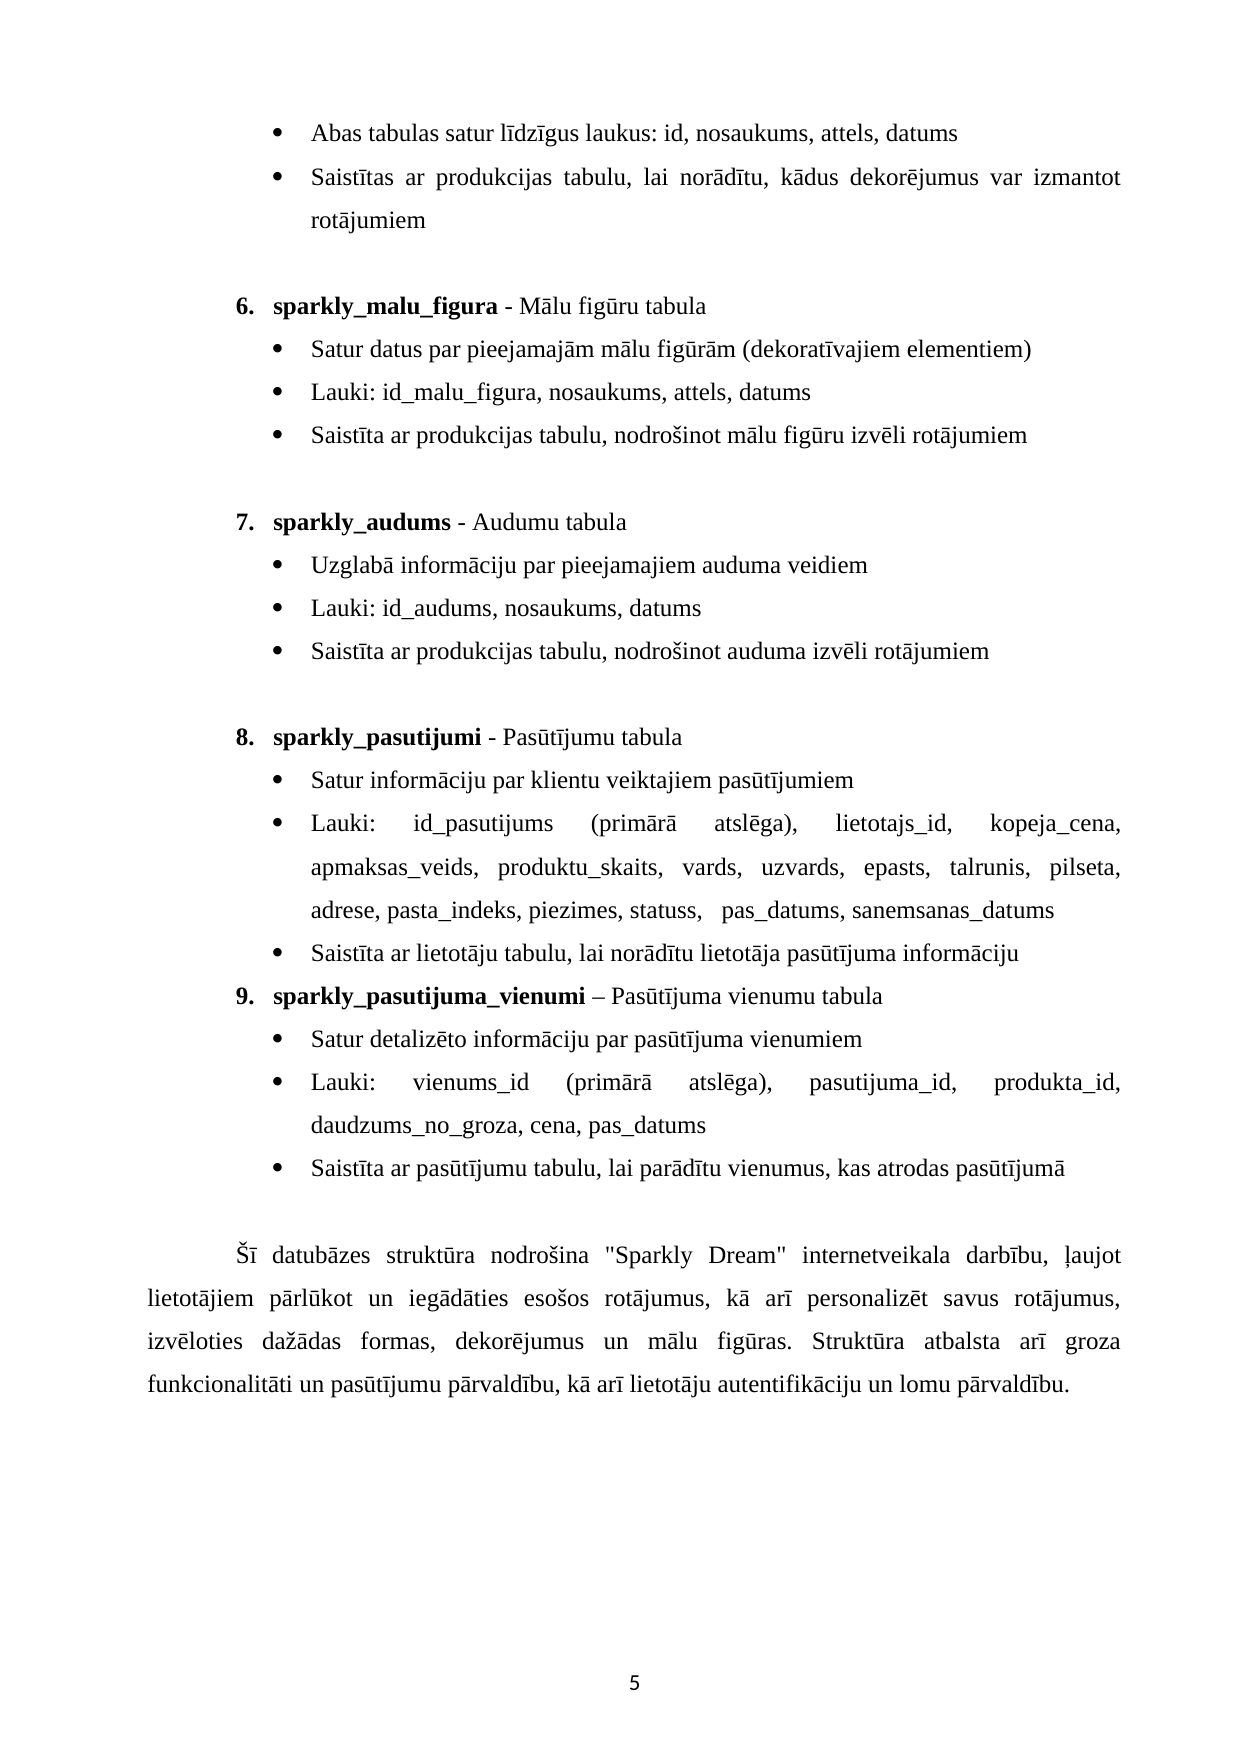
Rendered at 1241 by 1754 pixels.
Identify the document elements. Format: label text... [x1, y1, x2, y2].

list Saistīta ar pasūtījumu tabulu, lai parādītu vienumus, kas atrodas pasūtījumā [273, 1153, 1122, 1182]
list Lauki: id_malu_figura, nosaukums, attels, datums [273, 377, 1122, 406]
list Lauki: id_pasutijums (primārā atslēga), lietotajs_id, kopeja_cena, apmaksas_veids, produktu_skaits, vards, uzvards, epasts, talrunis, pilseta, adrese, pasta_indeks, piezimes, statuss, pas_datums, sanemsanas_datums [273, 808, 1122, 923]
list sparkly_pasutijuma_vienumi – Pasūtījuma vienumu tabula [236, 981, 1122, 1010]
list Saistīta ar produkcijas tabulu, nodrošinot mālu figūru izvēli rotājumiem [273, 420, 1122, 449]
list Satur informāciju par klientu veiktajiem pasūtījumiem [273, 765, 1122, 794]
text Šī datubāzes struktūra nodrošina "Sparkly Dream" internetveikala darbību, ļaujot lietotājiem pārlūkot un iegādāties esošos rotājumus, kā arī personalizēt savus rotājumus, izvēloties dažādas formas, dekorējumus un mālu figūras. Struktūra atbalsta arī groza funkcionalitāti un pasūtījumu pārvaldību, kā arī lietotāju autentifikāciju un lomu pārvaldību. [147, 1240, 1122, 1398]
list sparkly_audums - Audumu tabula [236, 507, 1122, 535]
list Lauki: id_audums, nosaukums, datums [273, 593, 1122, 622]
list Saistīta ar lietotāju tabulu, lai norādītu lietotāja pasūtījuma informāciju [273, 938, 1122, 967]
list Satur datus par pieejamajām mālu figūrām (dekoratīvajiem elementiem) [273, 334, 1122, 363]
list Saistīta ar produkcijas tabulu, nodrošinot auduma izvēli rotājumiem [273, 636, 1122, 665]
list Uzglabā informāciju par pieejamajiem auduma veidiem [273, 550, 1122, 578]
list sparkly_pasutijumi - Pasūtījumu tabula [236, 722, 1122, 751]
list Abas tabulas satur līdzīgus laukus: id, nosaukums, attels, datums [273, 118, 1122, 147]
list Satur detalizēto informāciju par pasūtījuma vienumiem [273, 1024, 1122, 1053]
list Lauki: vienums_id (primārā atslēga), pasutijuma_id, produkta_id, daudzums_no_groza, cena, pas_datums [273, 1067, 1122, 1139]
list sparkly_malu_figura - Mālu figūru tabula [236, 291, 1122, 320]
list Saistītas ar produkcijas tabulu, lai norādītu, kādus dekorējumus var izmantot rotājumiem [273, 162, 1122, 233]
